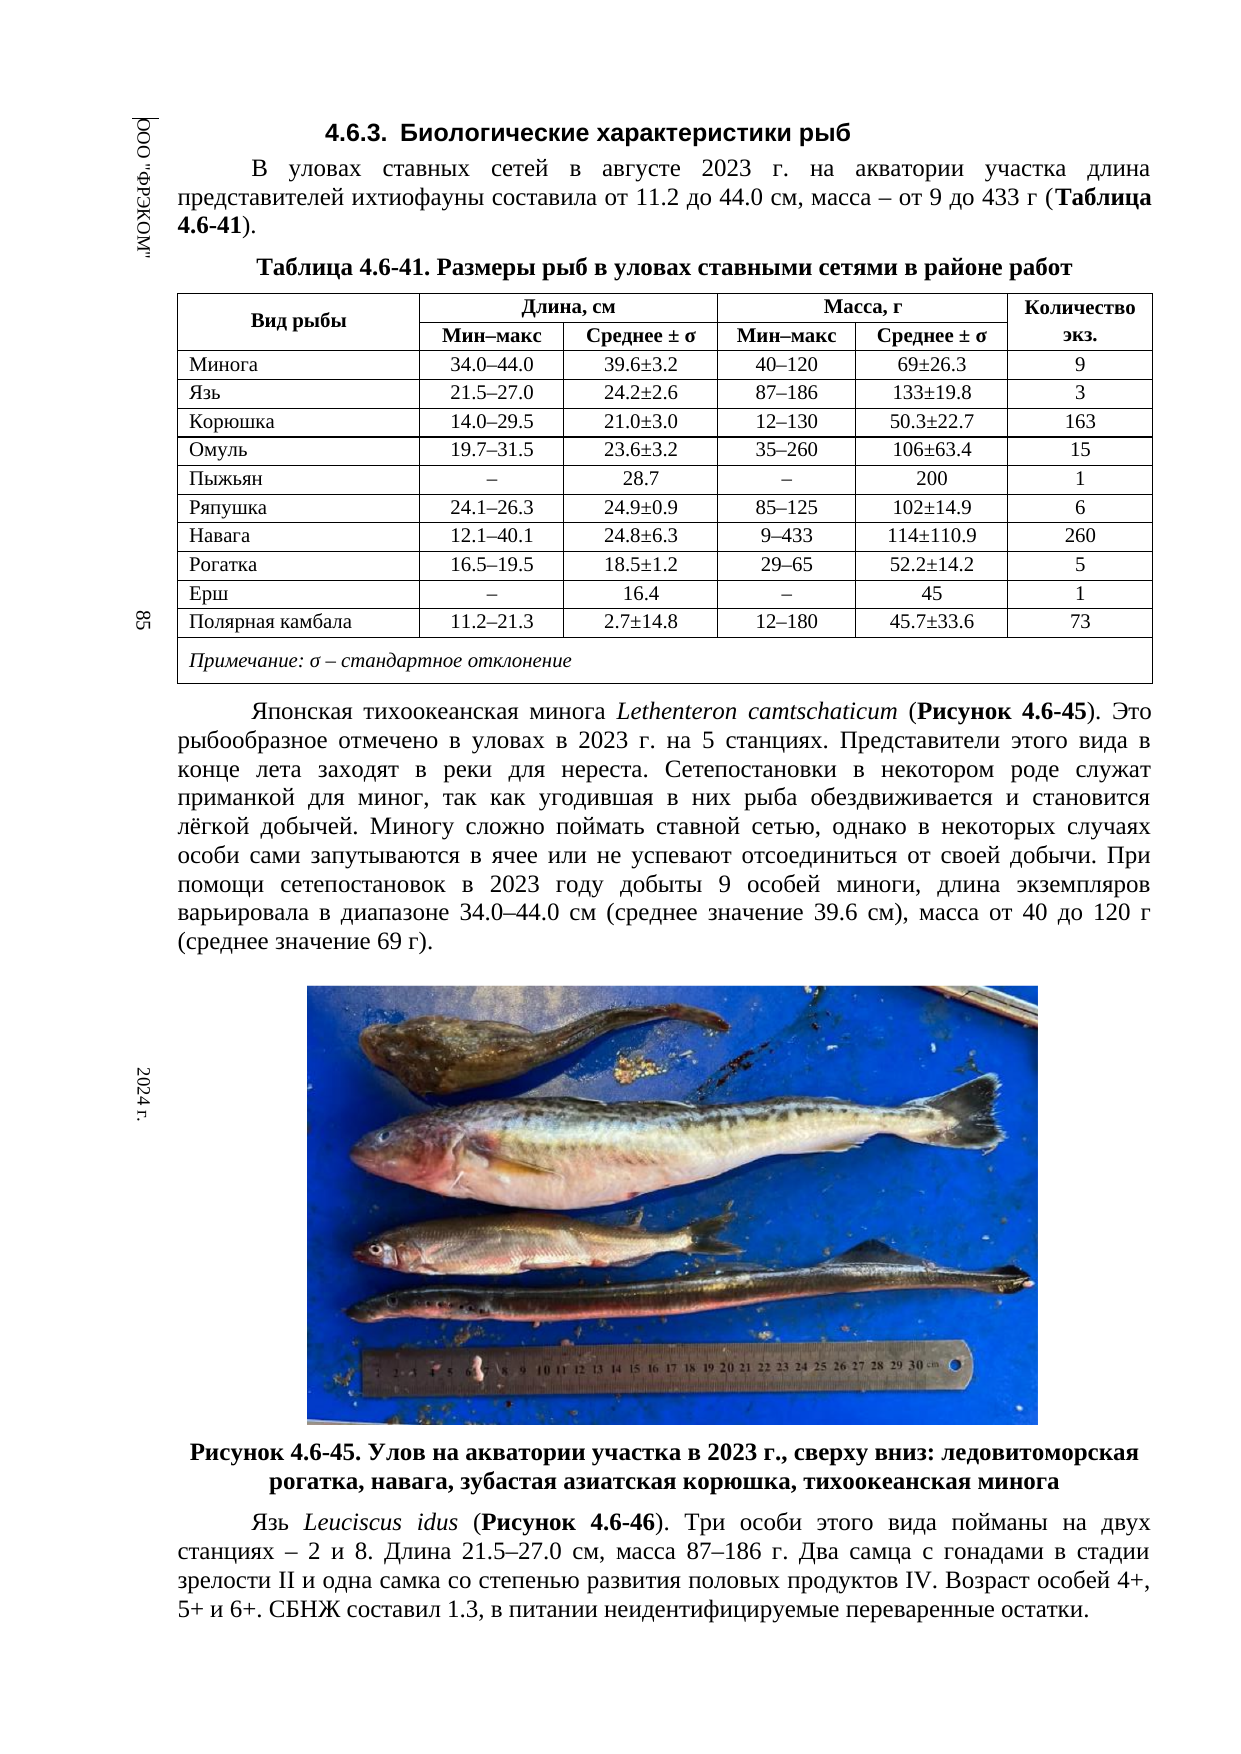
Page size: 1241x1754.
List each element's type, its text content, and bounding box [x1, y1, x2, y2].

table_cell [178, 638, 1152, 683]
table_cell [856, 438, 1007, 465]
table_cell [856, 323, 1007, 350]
subtitle Биологические характеристики рыб [325, 118, 1152, 147]
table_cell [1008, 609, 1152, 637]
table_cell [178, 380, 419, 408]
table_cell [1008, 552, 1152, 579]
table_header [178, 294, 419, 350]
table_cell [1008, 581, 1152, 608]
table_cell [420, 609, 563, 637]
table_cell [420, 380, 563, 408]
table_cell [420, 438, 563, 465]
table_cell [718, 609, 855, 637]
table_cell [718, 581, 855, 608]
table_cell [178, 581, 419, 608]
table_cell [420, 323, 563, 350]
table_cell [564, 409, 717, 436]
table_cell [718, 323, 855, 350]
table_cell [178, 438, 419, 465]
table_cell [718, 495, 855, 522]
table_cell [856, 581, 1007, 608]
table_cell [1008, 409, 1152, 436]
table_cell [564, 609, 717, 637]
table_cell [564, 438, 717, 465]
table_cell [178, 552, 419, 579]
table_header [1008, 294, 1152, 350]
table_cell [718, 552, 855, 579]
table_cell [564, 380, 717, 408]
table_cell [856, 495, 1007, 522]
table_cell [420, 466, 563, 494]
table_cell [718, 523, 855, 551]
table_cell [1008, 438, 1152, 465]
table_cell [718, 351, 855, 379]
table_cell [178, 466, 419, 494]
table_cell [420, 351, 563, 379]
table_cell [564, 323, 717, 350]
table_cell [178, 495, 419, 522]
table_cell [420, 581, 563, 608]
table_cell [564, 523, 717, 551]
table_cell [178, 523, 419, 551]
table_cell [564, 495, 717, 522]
picture [308, 986, 1037, 1425]
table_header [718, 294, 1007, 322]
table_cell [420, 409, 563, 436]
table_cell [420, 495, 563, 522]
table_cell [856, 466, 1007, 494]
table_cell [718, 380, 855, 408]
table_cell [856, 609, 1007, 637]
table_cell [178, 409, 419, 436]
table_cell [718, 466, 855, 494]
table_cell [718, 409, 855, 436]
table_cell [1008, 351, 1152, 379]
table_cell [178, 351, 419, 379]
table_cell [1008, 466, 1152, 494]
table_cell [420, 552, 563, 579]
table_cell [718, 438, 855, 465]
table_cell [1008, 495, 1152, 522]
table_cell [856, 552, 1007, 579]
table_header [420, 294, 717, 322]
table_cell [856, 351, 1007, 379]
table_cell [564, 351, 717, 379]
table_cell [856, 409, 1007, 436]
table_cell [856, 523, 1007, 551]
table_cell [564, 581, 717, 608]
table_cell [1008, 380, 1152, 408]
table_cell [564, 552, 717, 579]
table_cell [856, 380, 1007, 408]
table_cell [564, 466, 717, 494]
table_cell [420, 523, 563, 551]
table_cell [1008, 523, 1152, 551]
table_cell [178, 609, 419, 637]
